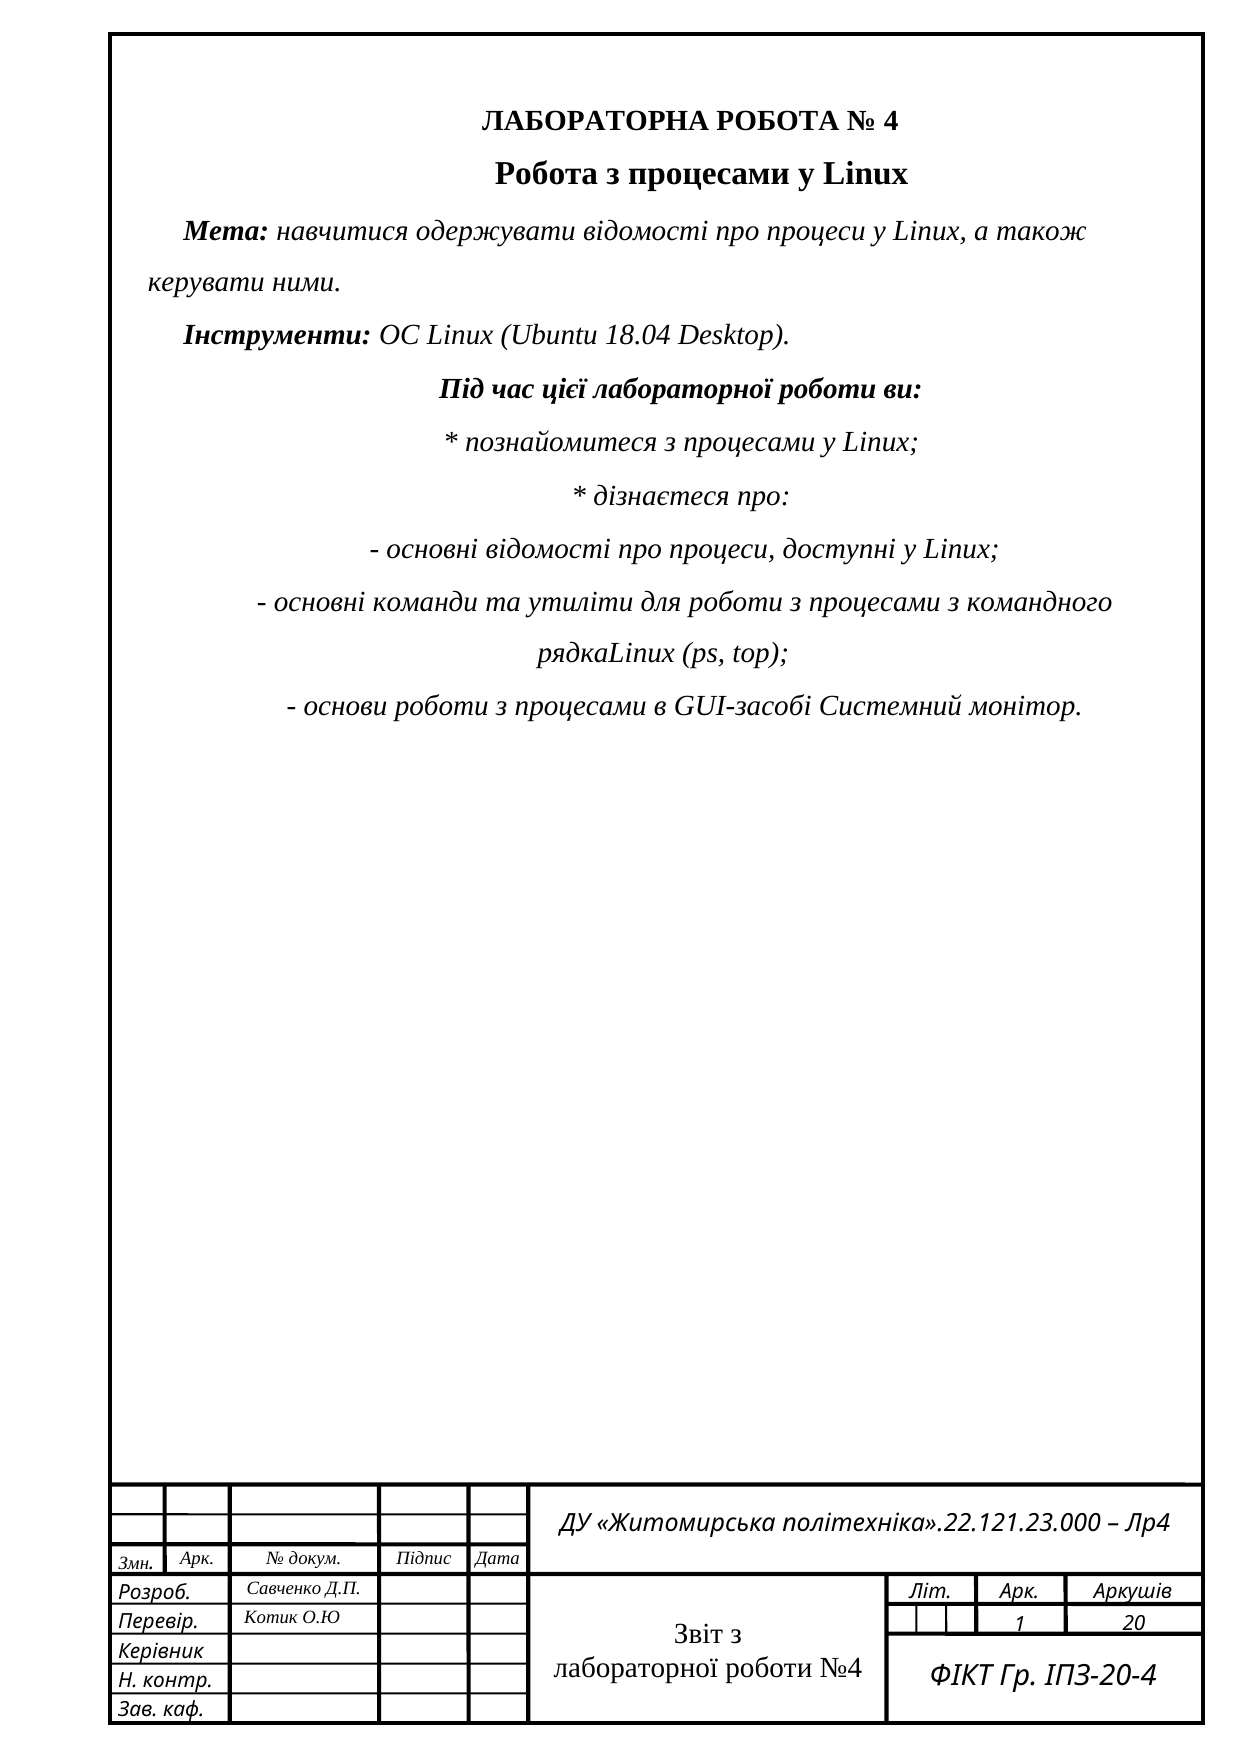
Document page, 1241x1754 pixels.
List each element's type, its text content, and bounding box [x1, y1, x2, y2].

text * познайомитеся з процесами у Linux; [148, 424, 1181, 458]
text - основні команди та утиліти для роботи з процесами з командного рядкаLinux (ps, top); [148, 584, 1181, 668]
text Інструменти: ОС Linux (Ubuntu 18.04 Desktop). [148, 317, 1181, 351]
text Робота з процесами у Linux [148, 153, 1181, 191]
text - основні відомості про процеси, доступні у Linux; [148, 531, 1181, 564]
text Під час цієї лабораторної роботи ви: [148, 371, 1181, 404]
text - основи роботи з процесами в GUI-засобі Системний монітор. [148, 688, 1181, 722]
text ЛАБОРАТОРНА РОБОТА № 4 [148, 103, 1181, 136]
text * дізнаєтеся про: [148, 478, 1181, 511]
text Мета: навчитися одержувати відомості про процеси у Linux, а також керувати ними. [148, 213, 1181, 297]
